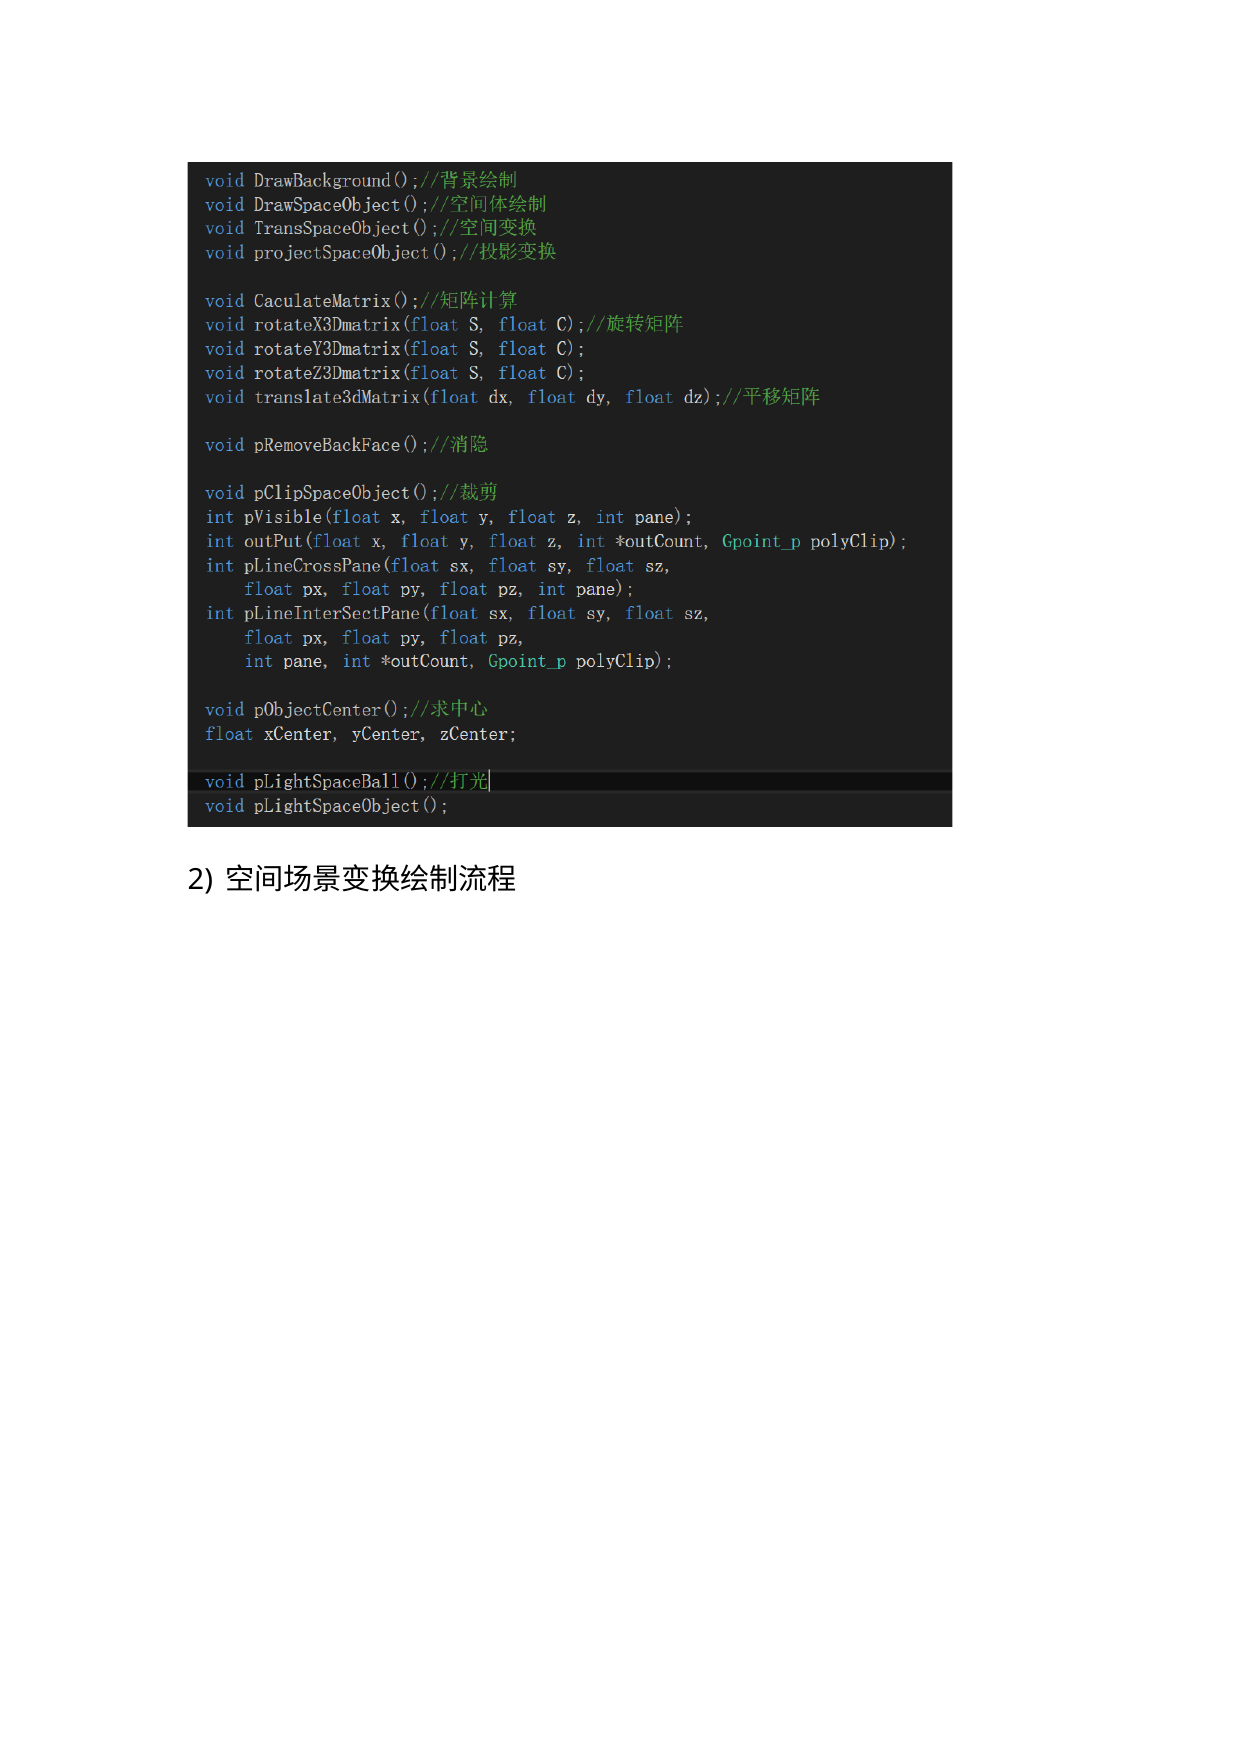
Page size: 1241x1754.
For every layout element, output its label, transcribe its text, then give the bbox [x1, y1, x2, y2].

picture [187, 162, 953, 827]
list 空间场景变换绘制流程 [187, 844, 1053, 909]
